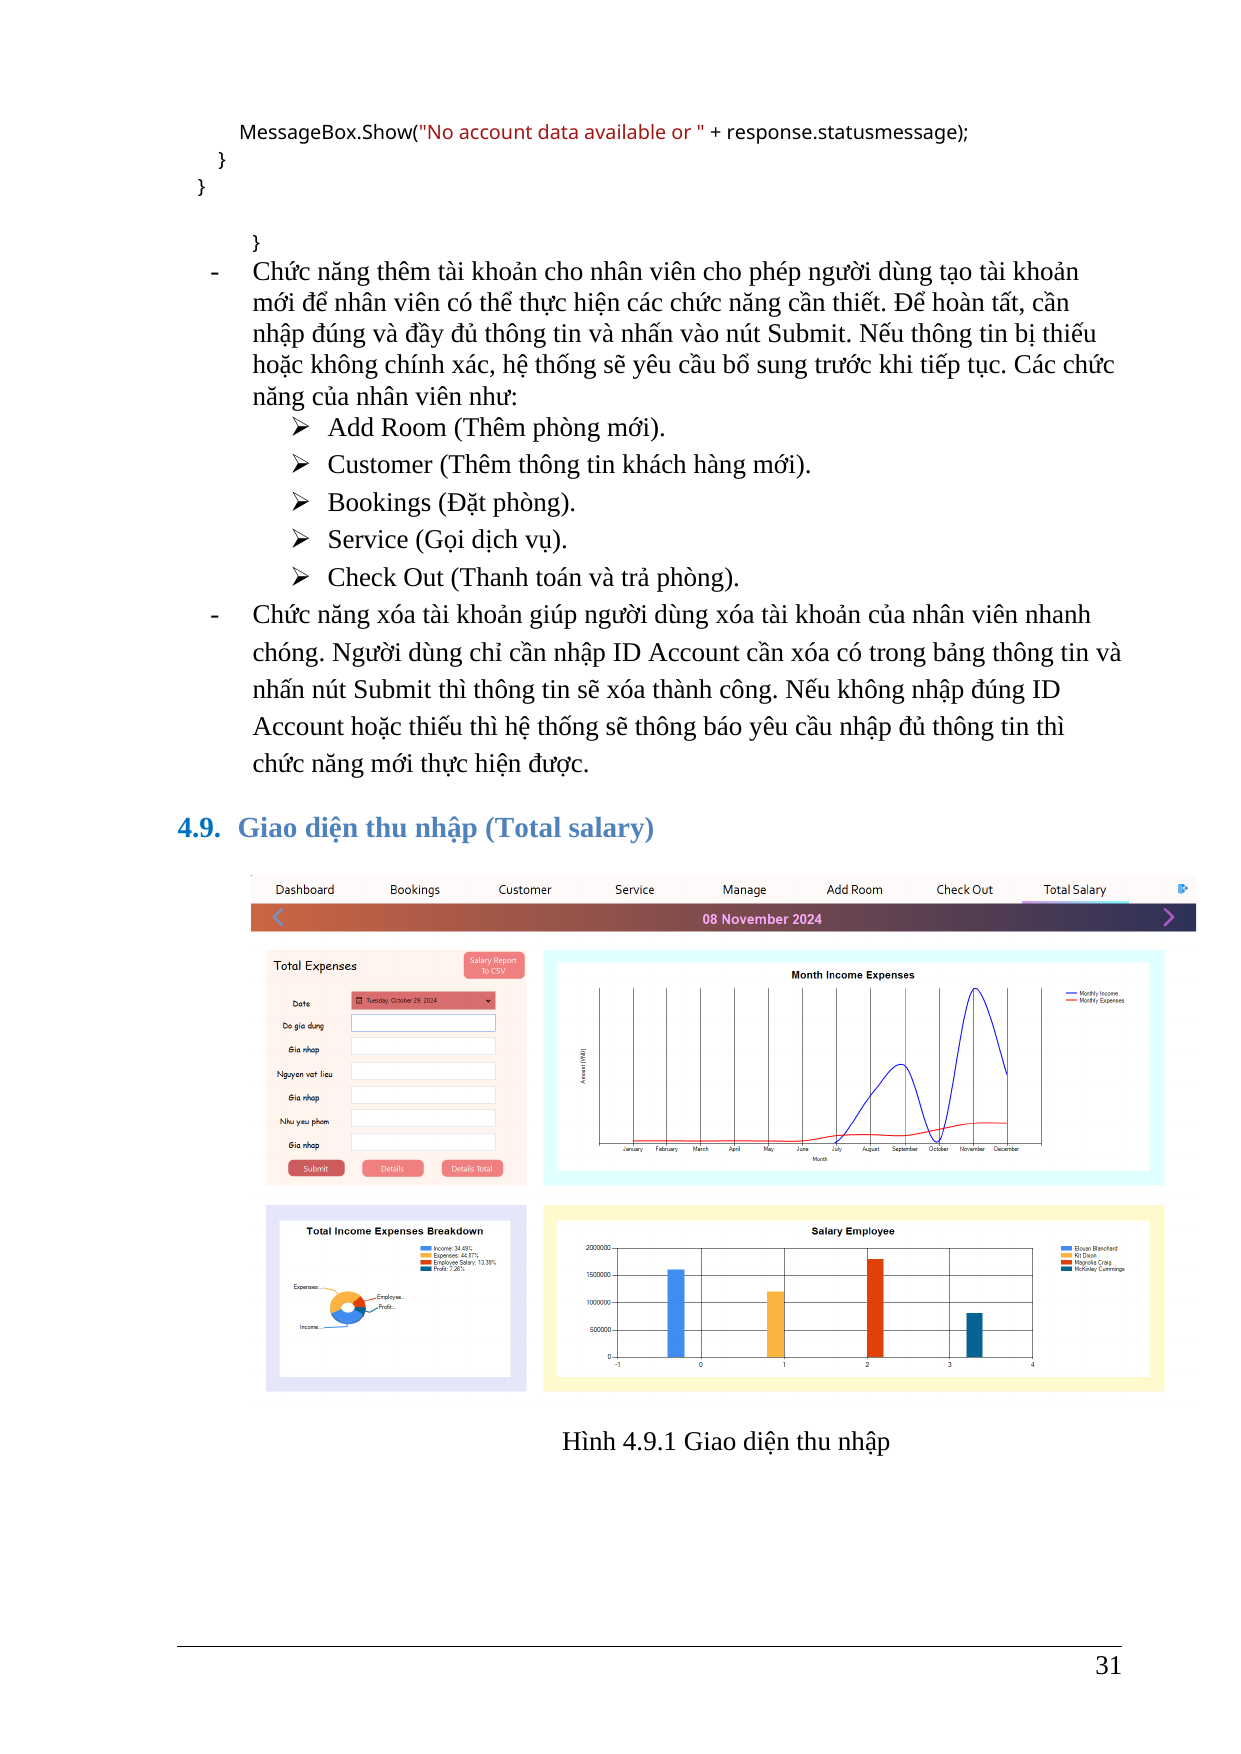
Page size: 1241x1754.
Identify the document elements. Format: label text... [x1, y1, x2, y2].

list Chức năng thêm tài khoản cho nhân viên cho phép người dùng tạo tài khoản mới để nhân viên có thể thực hiện các chức năng cần thiết. Để hoàn tất, cần nhập đúng và đầy đủ thông tin và nhấn vào nút Submit. Nếu thông tin bị thiếu hoặc không chính xác, hệ thống sẽ yêu cầu bổ sung trước khi tiếp tục. Các chức năng của nhân viên như: [215, 255, 1122, 411]
picture [251, 875, 1197, 1407]
text } [177, 172, 1122, 199]
text Hình 4.9.1 Giao diện thu nhập [177, 1425, 1122, 1457]
list Add Room (Thêm phòng mới). [290, 411, 1122, 442]
list Check Out (Thanh toán và trả phòng). [290, 561, 1122, 592]
text } [177, 145, 1122, 172]
list Service (Gọi dịch vụ). [290, 523, 1122, 555]
list } [252, 228, 1122, 255]
text MessageBox.Show("No account data available or " + response.statusmessage); [177, 118, 1122, 145]
list Customer (Thêm thông tin khách hàng mới). [290, 448, 1122, 480]
list Bookings (Đặt phòng). [290, 486, 1122, 517]
list Chức năng xóa tài khoản giúp người dùng xóa tài khoản của nhân viên nhanh chóng. Người dùng chỉ cần nhập ID Account cần xóa có trong bảng thông tin và nhấn nút Submit thì thông tin sẽ xóa thành công. Nếu không nhập đúng ID Account hoặc thiếu thì hệ thống sẽ thông báo yêu cầu nhập đủ thông tin thì chức năng mới thực hiện được. [215, 598, 1122, 779]
subtitle Giao diện thu nhập (Total salary) [177, 810, 1122, 843]
